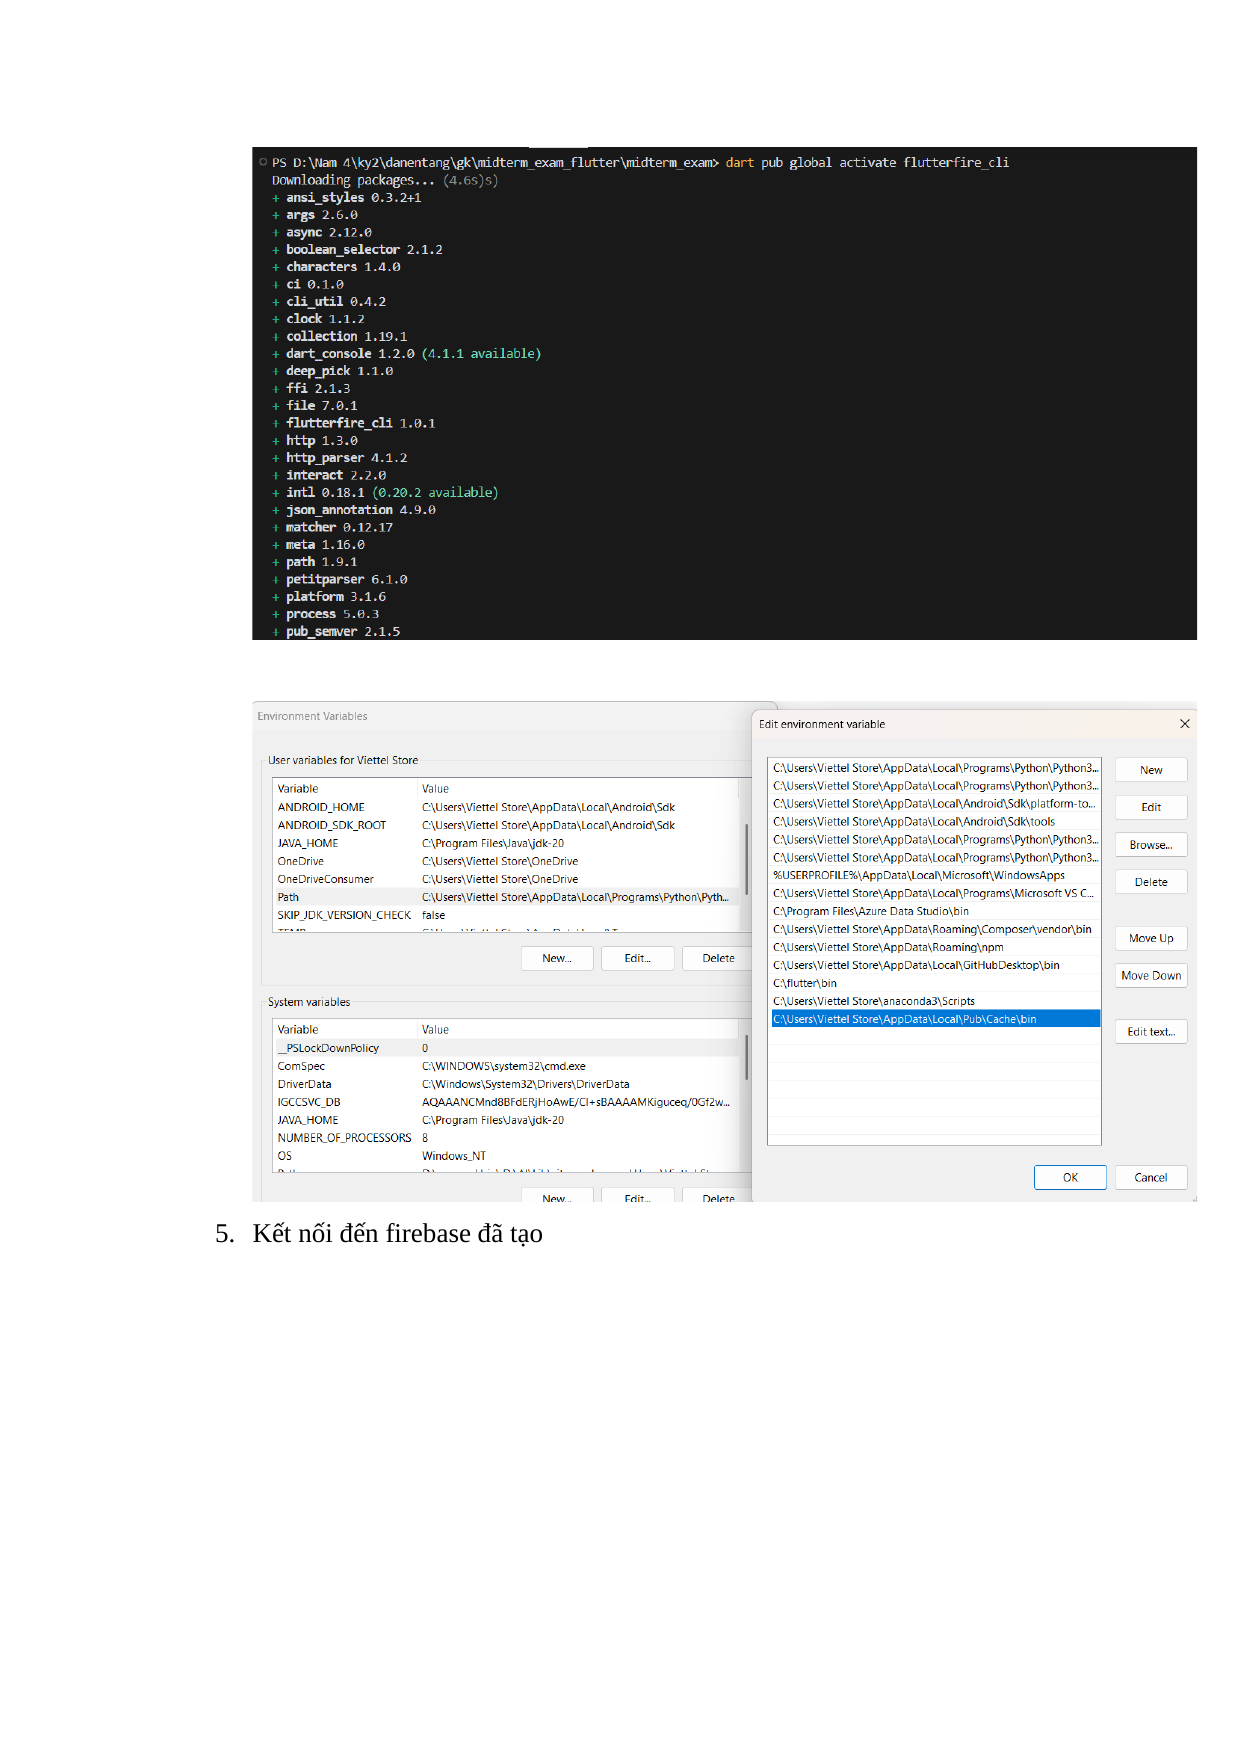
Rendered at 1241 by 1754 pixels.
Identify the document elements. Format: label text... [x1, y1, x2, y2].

picture [252, 701, 1198, 1202]
list Kết nối đến firebase đã tạo [215, 1217, 1122, 1248]
picture [252, 147, 1198, 640]
